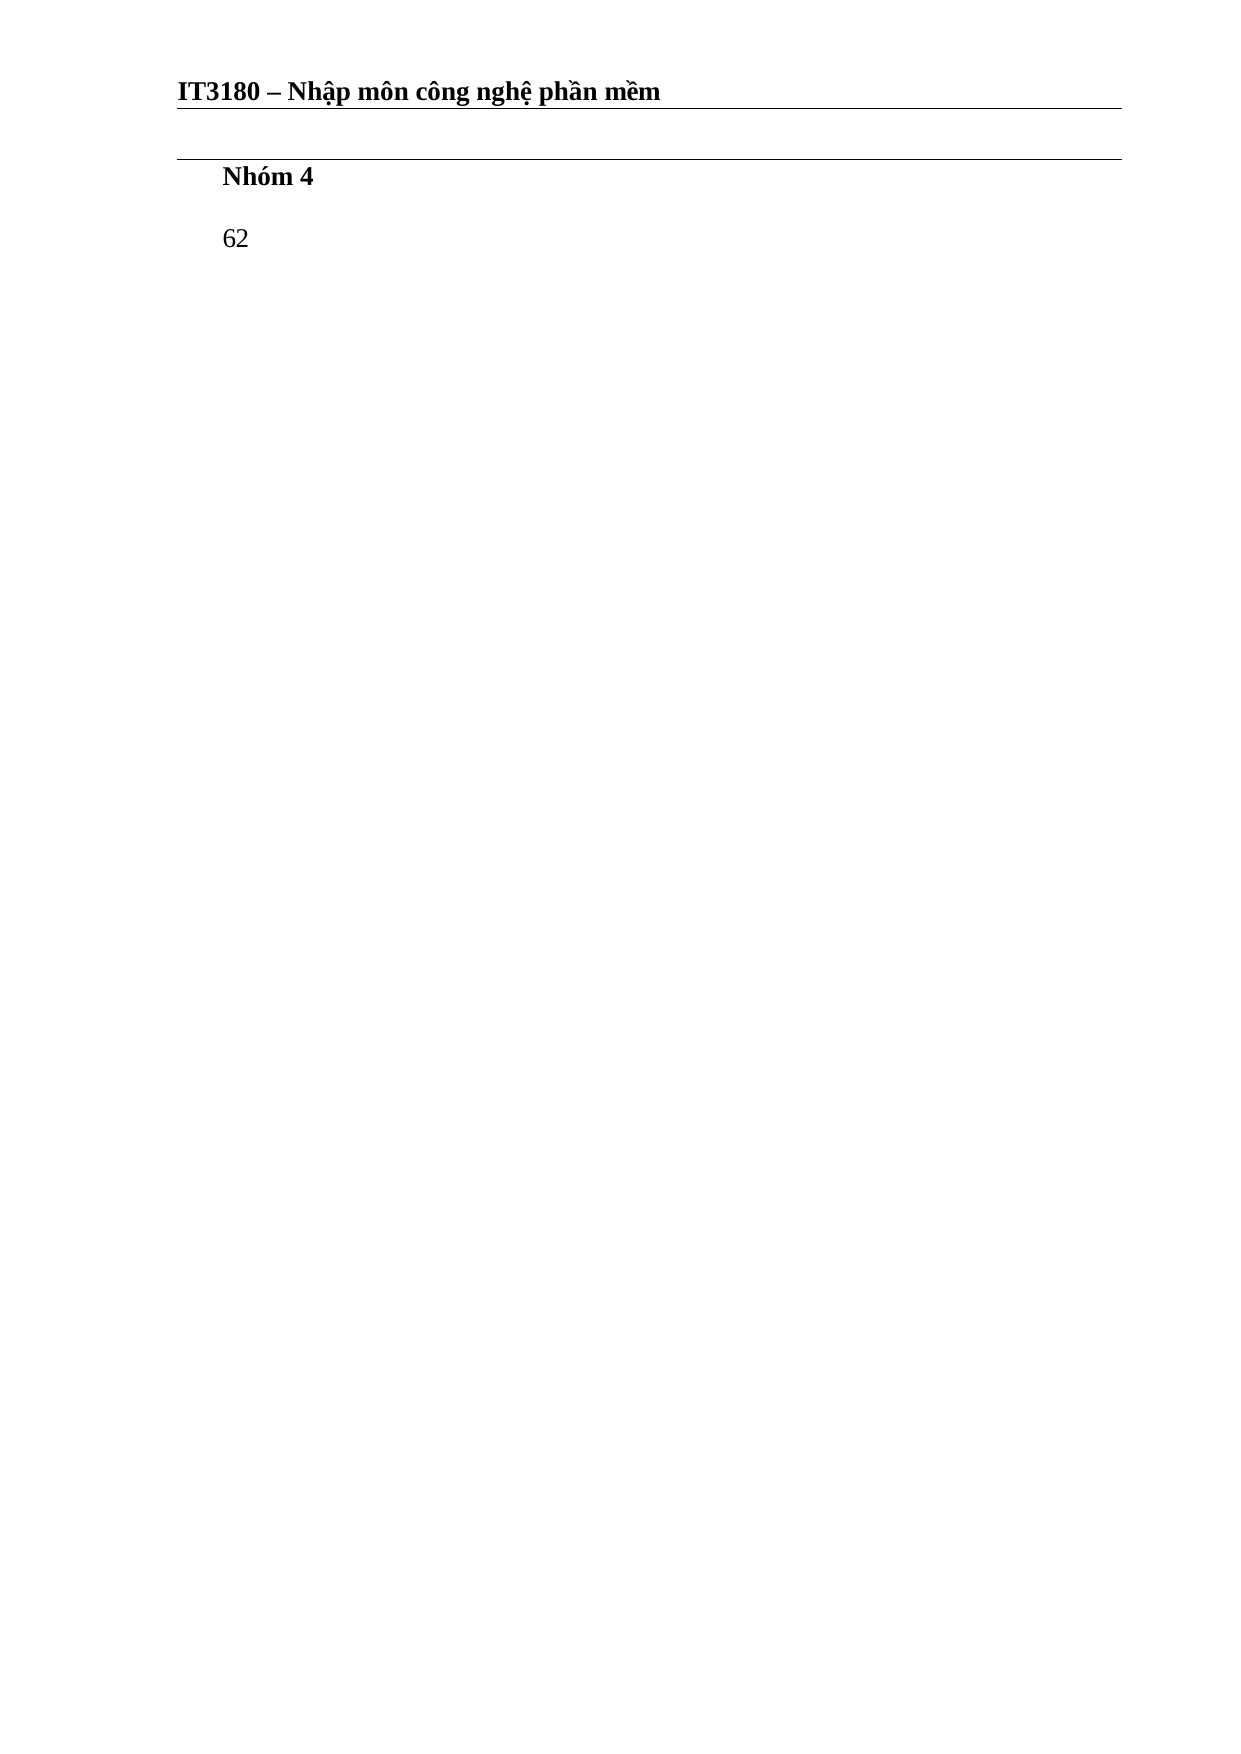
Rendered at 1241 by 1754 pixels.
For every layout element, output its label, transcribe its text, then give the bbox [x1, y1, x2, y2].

text Nhóm 4 62 [222, 142, 1152, 257]
